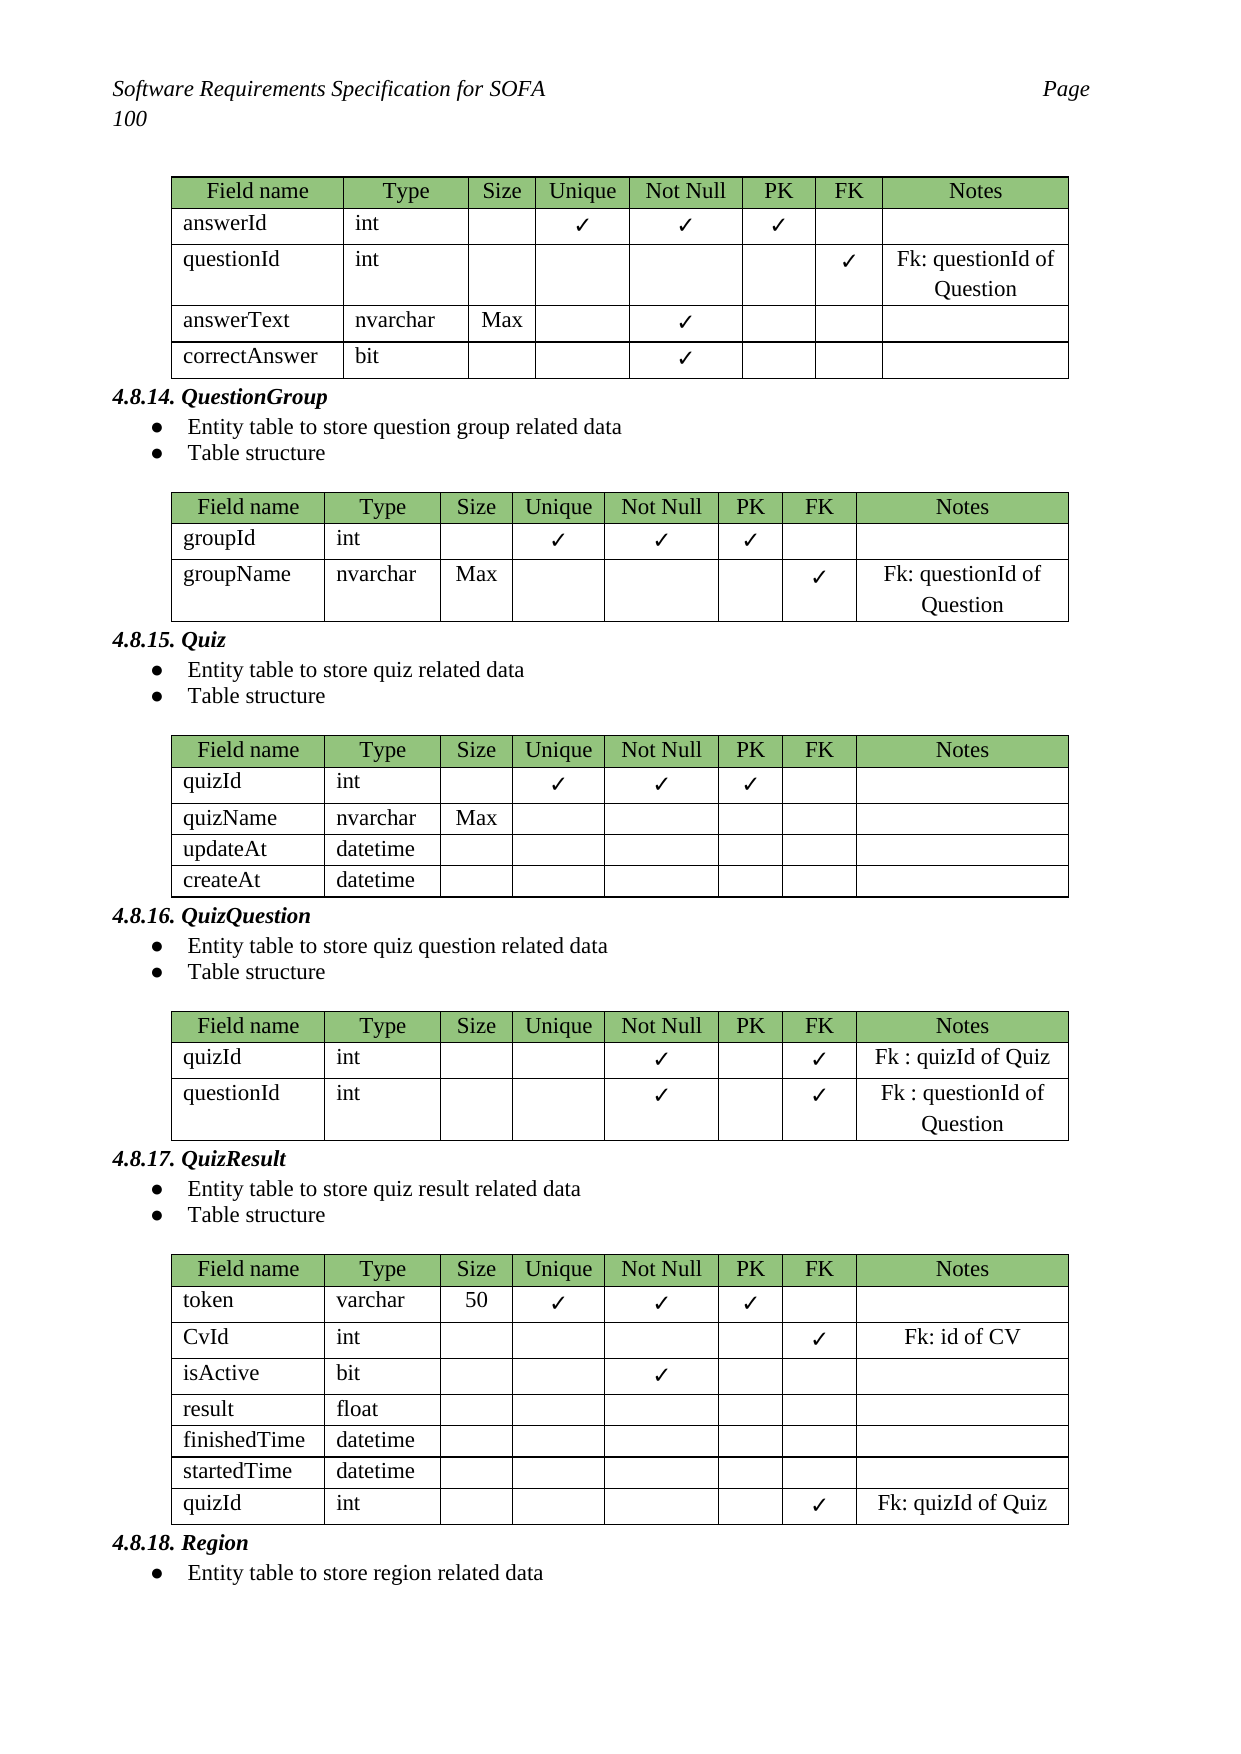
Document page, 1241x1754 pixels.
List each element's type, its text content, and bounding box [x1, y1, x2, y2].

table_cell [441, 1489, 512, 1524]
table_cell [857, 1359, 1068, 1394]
table_cell Fk: questionId of Question [857, 560, 1068, 621]
table_header Field name [172, 178, 343, 208]
table_cell int [325, 1043, 440, 1078]
table_cell quizId [172, 1043, 324, 1078]
table_cell [513, 866, 604, 896]
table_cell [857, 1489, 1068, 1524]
table_cell [719, 1359, 782, 1394]
table_cell ✓ [605, 1287, 718, 1322]
table_cell [513, 835, 604, 865]
table_cell [857, 804, 1068, 834]
table_header Field name [172, 736, 324, 767]
table_header Unique [513, 493, 604, 523]
table_cell [783, 524, 856, 559]
table_cell ✓ [630, 306, 742, 341]
table_cell CvId [172, 1323, 324, 1358]
table_cell bit [344, 343, 468, 377]
table_cell Fk : questionId of Question [857, 1079, 1068, 1140]
table_header Unique [536, 178, 629, 208]
table_cell ✓ [719, 768, 782, 803]
table_cell ✓ [783, 560, 856, 621]
table_cell ✓ [605, 768, 718, 803]
table_cell int [325, 1079, 440, 1140]
table_cell groupId [172, 524, 324, 559]
table_cell answerText [172, 306, 343, 341]
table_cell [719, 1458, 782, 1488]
table_cell [441, 524, 512, 559]
table_cell [857, 866, 1068, 896]
table_cell [513, 1359, 604, 1394]
table_cell [883, 343, 1068, 377]
table_cell [857, 524, 1068, 559]
table_cell quizName [172, 804, 324, 834]
table_header Notes [857, 736, 1068, 767]
table_header Unique [513, 1012, 604, 1042]
table_header Type [325, 1012, 440, 1042]
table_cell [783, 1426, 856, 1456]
table_cell [783, 804, 856, 834]
table_cell Fk: id of CV [857, 1323, 1068, 1358]
table_cell quizId [172, 768, 324, 803]
table_header Field name [172, 1255, 324, 1286]
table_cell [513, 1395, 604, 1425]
table_cell [783, 1287, 856, 1322]
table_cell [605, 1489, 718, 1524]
table_cell [719, 1079, 782, 1140]
list Table structure [150, 958, 1128, 984]
table_header Unique [513, 1255, 604, 1286]
table_cell [441, 835, 512, 865]
table_cell [605, 835, 718, 865]
table_header Unique [513, 736, 604, 767]
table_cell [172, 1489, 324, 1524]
table_header Notes [883, 178, 1068, 208]
table_cell [536, 306, 629, 341]
table_cell ✓ [783, 1043, 856, 1078]
table_cell nvarchar [344, 306, 468, 341]
table_header PK [719, 1255, 782, 1286]
table_cell updateAt [172, 835, 324, 865]
table_cell [816, 343, 882, 377]
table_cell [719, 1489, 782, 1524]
table_cell ✓ [630, 209, 742, 244]
table_cell [605, 804, 718, 834]
table_cell [605, 560, 718, 621]
table_cell createAt [172, 866, 324, 896]
table_cell [857, 1287, 1068, 1322]
table_cell int [325, 768, 440, 803]
table_header Field name [172, 1012, 324, 1042]
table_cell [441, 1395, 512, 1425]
subtitle 4.8.18. Region [112, 1529, 1128, 1555]
table_cell groupName [172, 560, 324, 621]
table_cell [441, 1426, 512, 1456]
table_cell [857, 835, 1068, 865]
table_header FK [783, 493, 856, 523]
table_header FK [783, 1012, 856, 1042]
table_cell [441, 866, 512, 896]
table_cell ✓ [513, 768, 604, 803]
table_cell [783, 1359, 856, 1394]
table_cell ✓ [719, 1287, 782, 1322]
table_cell Fk : quizId of Quiz [857, 1043, 1068, 1078]
table_cell [857, 768, 1068, 803]
table_cell questionId [172, 245, 343, 305]
table_cell varchar [325, 1287, 440, 1322]
table_cell Max [469, 306, 535, 341]
subtitle 4.8.17. QuizResult [112, 1145, 1128, 1171]
table_cell ✓ [605, 1359, 718, 1394]
table_cell Max [441, 804, 512, 834]
table_cell [783, 768, 856, 803]
table_cell ✓ [816, 245, 882, 305]
list Entity table to store quiz result related data [150, 1175, 1128, 1202]
table_header Size [441, 1255, 512, 1286]
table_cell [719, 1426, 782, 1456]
table_header Size [441, 1012, 512, 1042]
table_cell correctAnswer [172, 343, 343, 377]
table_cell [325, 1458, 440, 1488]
table_header FK [816, 178, 882, 208]
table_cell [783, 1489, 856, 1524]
table_cell [719, 1043, 782, 1078]
table_cell [513, 804, 604, 834]
list Table structure [150, 439, 1128, 466]
table_cell [783, 835, 856, 865]
table_header Not Null [605, 493, 718, 523]
table_header Not Null [605, 1012, 718, 1042]
table_cell ✓ [783, 1323, 856, 1358]
subtitle 4.8.14. QuestionGroup [112, 383, 1128, 409]
table_header Notes [857, 1255, 1068, 1286]
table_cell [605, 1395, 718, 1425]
table_header FK [783, 736, 856, 767]
table_cell ✓ [630, 343, 742, 377]
table_header Size [469, 178, 535, 208]
table_cell [536, 343, 629, 377]
list Entity table to store question group related data [150, 413, 1128, 439]
table_cell [605, 866, 718, 896]
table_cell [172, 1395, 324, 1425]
table_cell [441, 1359, 512, 1394]
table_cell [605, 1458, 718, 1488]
table_header Size [441, 736, 512, 767]
table_cell [719, 804, 782, 834]
table_cell [719, 560, 782, 621]
table_cell Fk: questionId of Question [883, 245, 1068, 305]
list Entity table to store quiz question related data [150, 932, 1128, 958]
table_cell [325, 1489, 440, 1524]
subtitle 4.8.16. QuizQuestion [112, 902, 1128, 928]
table_header PK [719, 493, 782, 523]
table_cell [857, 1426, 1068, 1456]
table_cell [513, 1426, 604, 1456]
table_cell [719, 835, 782, 865]
table_cell [883, 306, 1068, 341]
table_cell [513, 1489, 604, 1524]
table_cell [605, 1323, 718, 1358]
table_cell [783, 866, 856, 896]
table_cell int [325, 1323, 440, 1358]
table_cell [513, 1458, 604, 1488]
table_header Type [325, 736, 440, 767]
table_cell ✓ [513, 524, 604, 559]
table_cell ✓ [605, 1079, 718, 1140]
table_cell [743, 245, 815, 305]
table_header Not Null [605, 1255, 718, 1286]
table_cell [719, 1323, 782, 1358]
table_cell isActive [172, 1359, 324, 1394]
table_header PK [743, 178, 815, 208]
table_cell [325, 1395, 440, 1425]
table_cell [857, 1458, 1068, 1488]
table_cell [441, 1043, 512, 1078]
table_header Type [344, 178, 468, 208]
table_cell int [344, 245, 468, 305]
table_cell ✓ [719, 524, 782, 559]
table_cell answerId [172, 209, 343, 244]
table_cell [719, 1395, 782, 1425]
table_cell [469, 245, 535, 305]
table_cell int [344, 209, 468, 244]
table_cell [513, 1043, 604, 1078]
table_cell ✓ [783, 1079, 856, 1140]
table_cell [513, 1079, 604, 1140]
table_header Type [325, 493, 440, 523]
table_cell [469, 209, 535, 244]
table_header Notes [857, 1012, 1068, 1042]
table_cell 50 [441, 1287, 512, 1322]
table_cell token [172, 1287, 324, 1322]
table_cell ✓ [513, 1287, 604, 1322]
table_cell [883, 209, 1068, 244]
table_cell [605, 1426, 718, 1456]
table_cell [743, 343, 815, 377]
subtitle 4.8.15. Quiz [112, 626, 1128, 652]
list Entity table to store region related data [150, 1559, 1128, 1586]
table_cell [513, 560, 604, 621]
table_cell questionId [172, 1079, 324, 1140]
table_cell [441, 768, 512, 803]
table_header Size [441, 493, 512, 523]
table_header Not Null [630, 178, 742, 208]
table_cell ✓ [605, 524, 718, 559]
table_header PK [719, 736, 782, 767]
table_cell [816, 306, 882, 341]
table_cell ✓ [605, 1043, 718, 1078]
table_cell Max [441, 560, 512, 621]
table_cell [719, 866, 782, 896]
table_cell [513, 1323, 604, 1358]
table_header FK [783, 1255, 856, 1286]
table_cell [630, 245, 742, 305]
table_cell ✓ [743, 209, 815, 244]
list Table structure [150, 683, 1128, 709]
table_cell datetime [325, 866, 440, 896]
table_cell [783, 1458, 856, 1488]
table_cell bit [325, 1359, 440, 1394]
list Table structure [150, 1202, 1128, 1228]
table_cell [743, 306, 815, 341]
table_header Type [325, 1255, 440, 1286]
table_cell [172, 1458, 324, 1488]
table_cell datetime [325, 835, 440, 865]
table_cell [469, 343, 535, 377]
table_cell [536, 245, 629, 305]
list Entity table to store quiz related data [150, 656, 1128, 683]
table_cell [816, 209, 882, 244]
table_cell [441, 1323, 512, 1358]
table_cell int [325, 524, 440, 559]
table_cell nvarchar [325, 560, 440, 621]
table_cell nvarchar [325, 804, 440, 834]
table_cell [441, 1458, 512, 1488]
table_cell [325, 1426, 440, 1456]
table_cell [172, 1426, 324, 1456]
table_header PK [719, 1012, 782, 1042]
table_header Not Null [605, 736, 718, 767]
table_cell ✓ [536, 209, 629, 244]
table_header Notes [857, 493, 1068, 523]
table_header Field name [172, 493, 324, 523]
table_cell [441, 1079, 512, 1140]
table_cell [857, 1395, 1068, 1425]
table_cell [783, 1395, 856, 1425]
